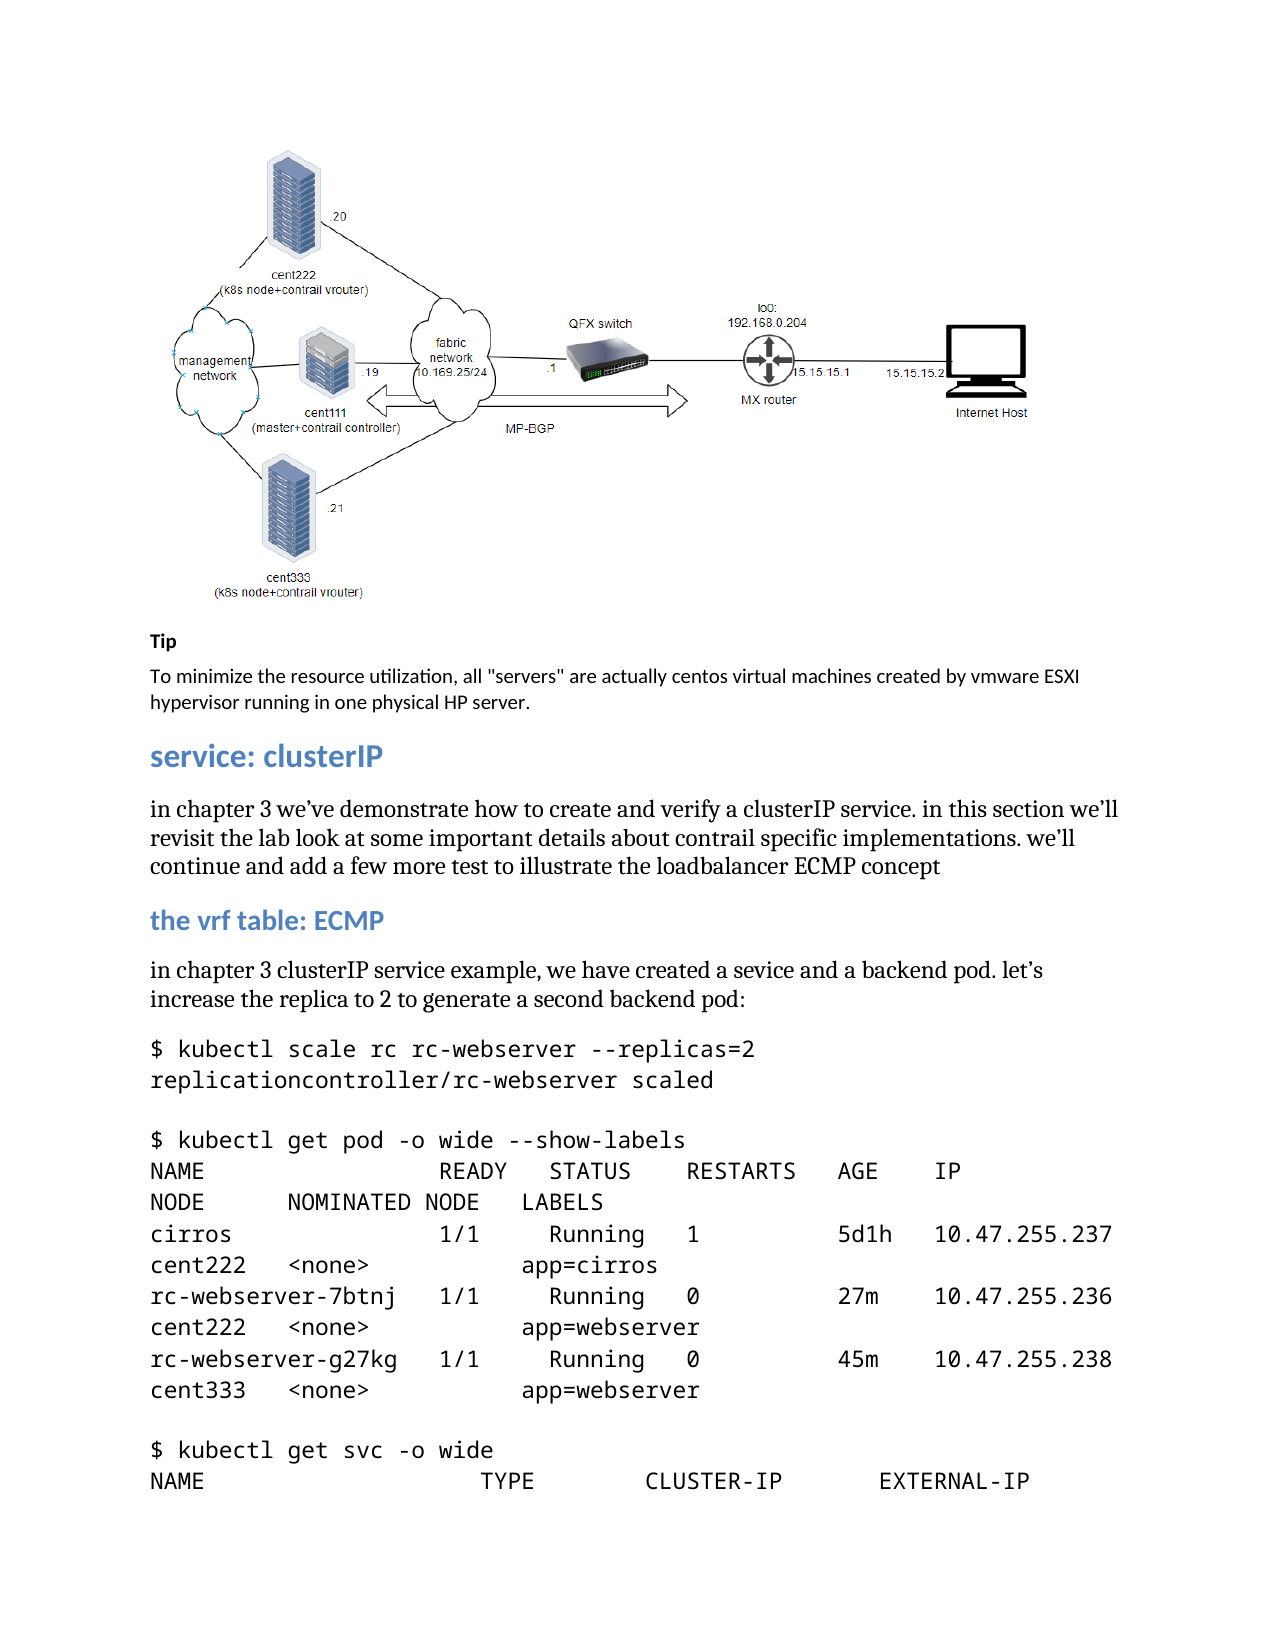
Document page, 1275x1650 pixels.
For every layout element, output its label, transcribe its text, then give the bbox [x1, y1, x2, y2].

subtitle the vrf table: ECMP [150, 902, 1125, 937]
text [150, 1032, 1125, 1496]
text To minimize the resource utilization, all "servers" are actually centos virtual machines created by vmware ESXI hypervisor running in one physical HP server. [150, 664, 1125, 714]
text Tip [150, 628, 1125, 653]
text in chapter 3 clusterIP service example, we have created a sevice and a backend pod. let’s increase the replica to 2 to generate a second backend pod: [150, 956, 1125, 1014]
text in chapter 3 we’ve demonstrate how to create and verify a clusterIP service. in this section we’ll revisit the lab look at some important details about contrail specific implementations. we’ll continue and add a few more test to illustrate the loadbalancer ECMP concept [150, 795, 1125, 881]
subtitle service: clusterIP [150, 735, 1125, 776]
picture [168, 150, 1044, 609]
